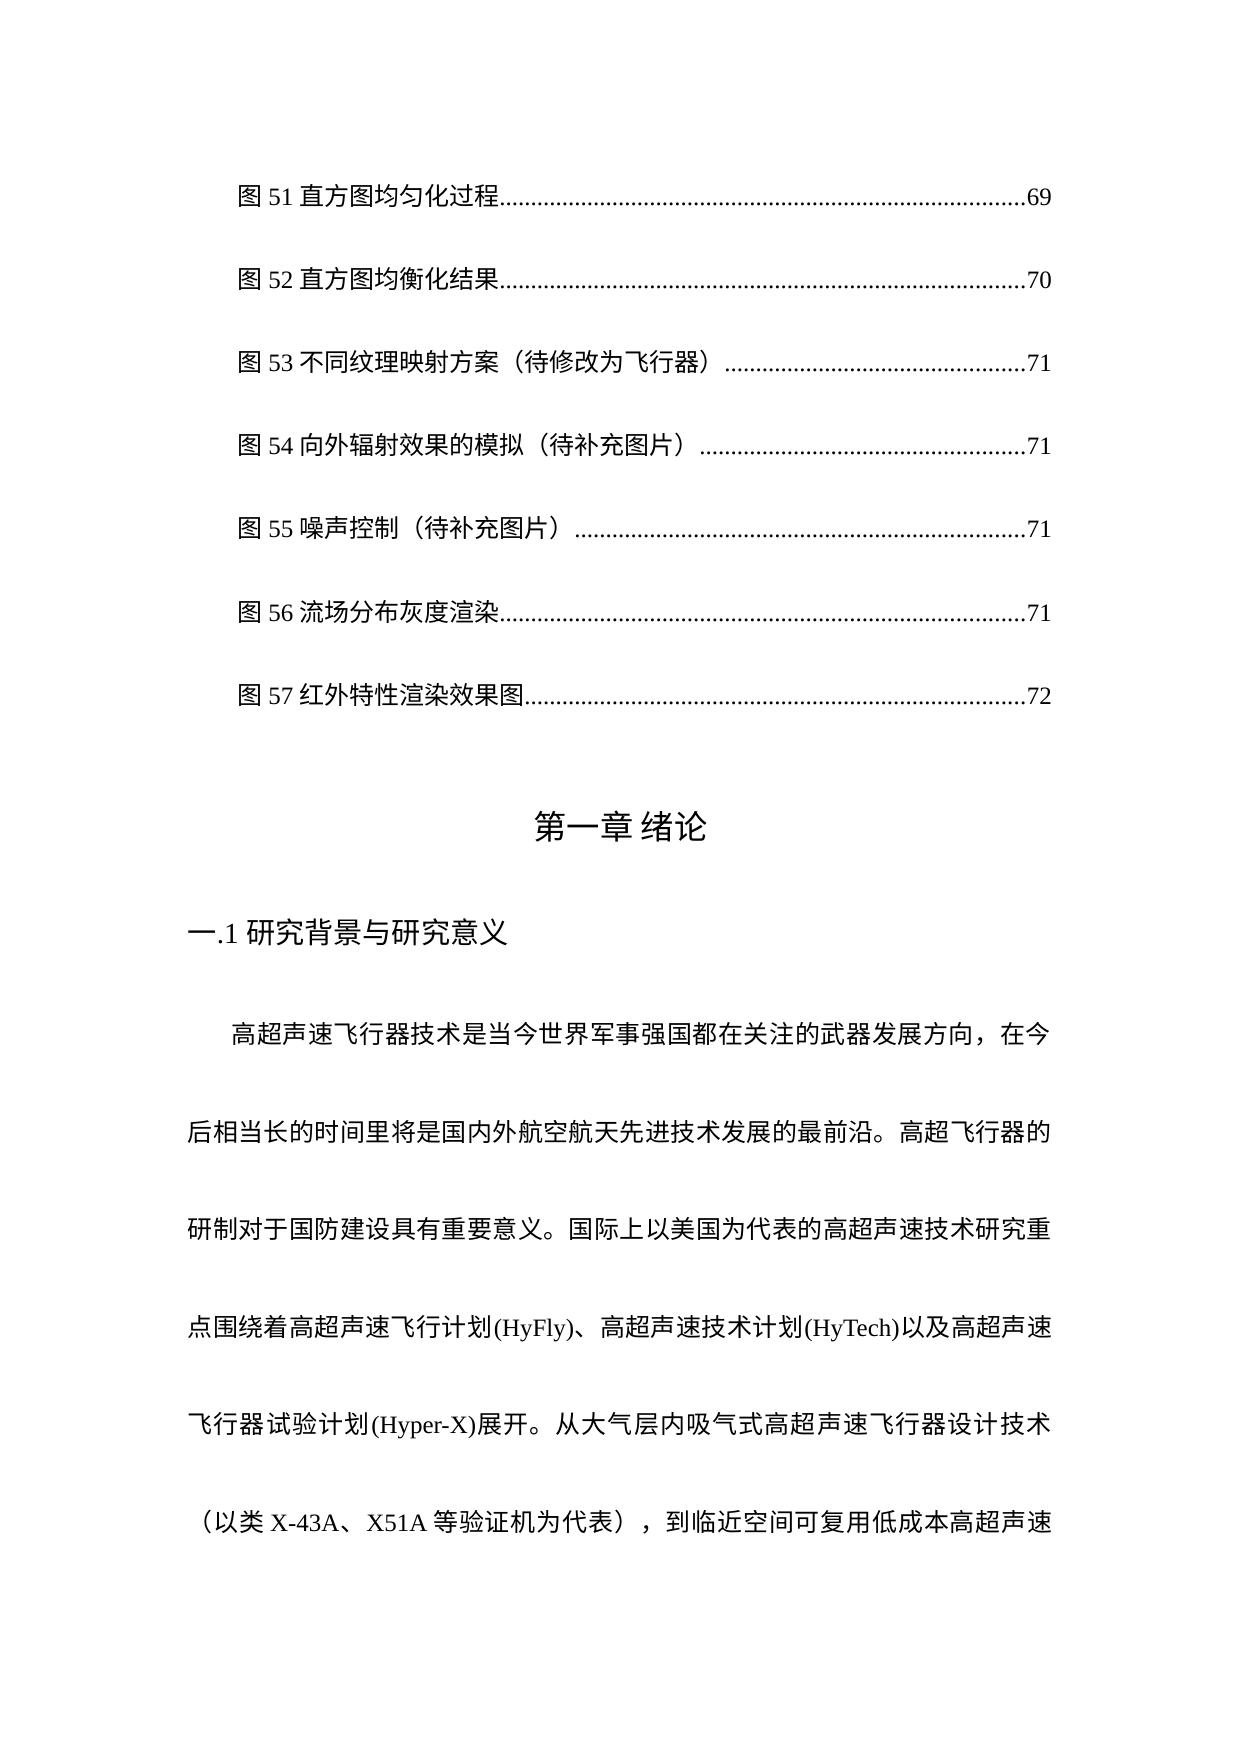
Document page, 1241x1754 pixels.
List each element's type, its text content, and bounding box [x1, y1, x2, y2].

text 图 55 噪声控制（待补充图片） 71 [237, 494, 1053, 559]
text 图 53 不同纹理映射方案（待修改为飞行器） 71 [237, 328, 1053, 393]
text 图 54 向外辐射效果的模拟（待补充图片） 71 [237, 411, 1053, 476]
text 图 51 直方图均匀化过程 69 [237, 162, 1053, 227]
text 图 52 直方图均衡化结果 70 [237, 245, 1053, 310]
subtitle 绪论 [187, 793, 1053, 858]
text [187, 1000, 1053, 1553]
text 图 57 红外特性渲染效果图 72 [237, 661, 1053, 726]
text 图 56 流场分布灰度渲染 71 [237, 578, 1053, 643]
subtitle 研究背景与研究意义 [187, 898, 1053, 963]
